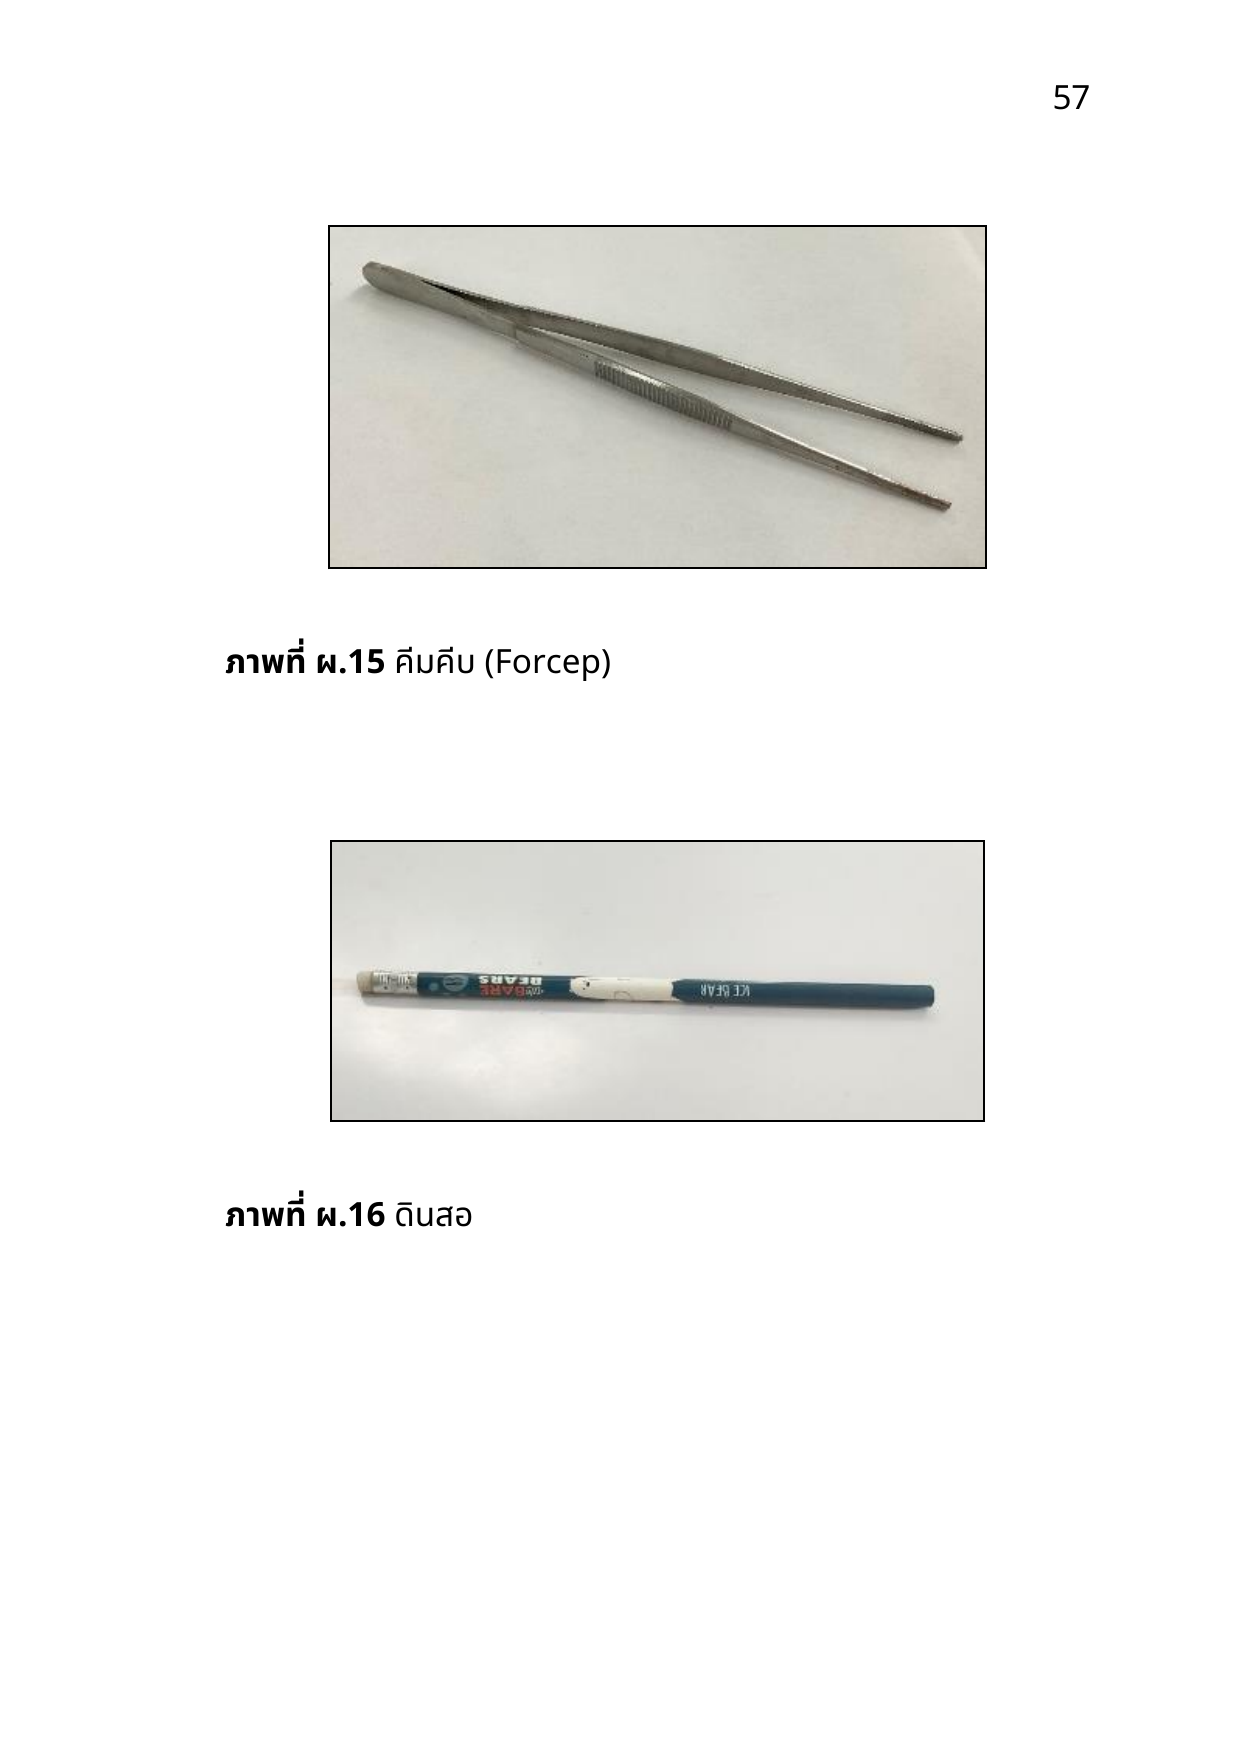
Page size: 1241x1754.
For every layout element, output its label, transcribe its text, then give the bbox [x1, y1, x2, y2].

picture [330, 227, 985, 567]
text ภาพที่ ผ.16 ดินสอ [225, 1141, 1090, 1271]
text ภาพที่ ผ.15 คีมคีบ (Forcep) [225, 588, 1090, 688]
picture [332, 842, 983, 1120]
